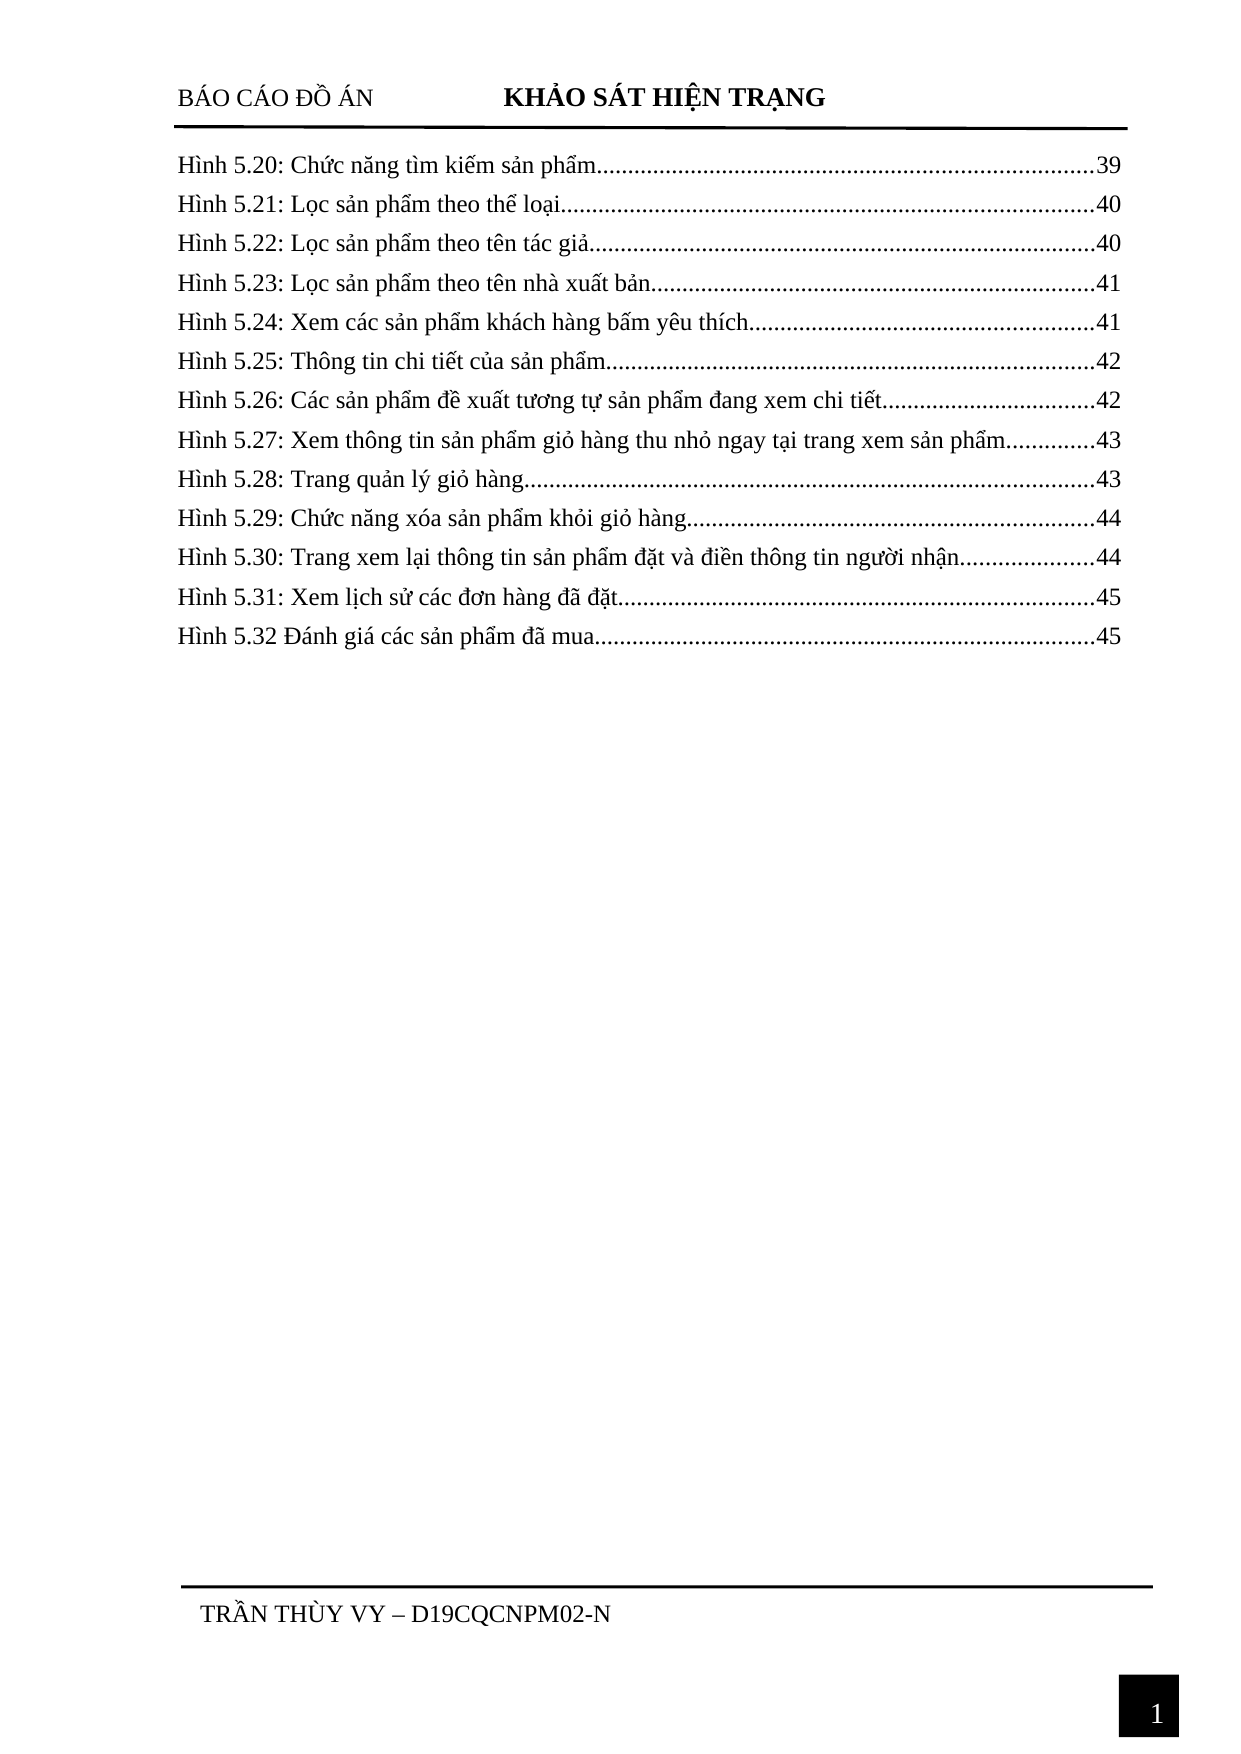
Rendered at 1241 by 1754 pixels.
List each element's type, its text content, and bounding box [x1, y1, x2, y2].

text Hình 5.21: Lọc sản phẩm theo thể loại 40 [177, 189, 1122, 218]
text Hình 5.24: Xem các sản phẩm khách hàng bấm yêu thích 41 [177, 307, 1122, 336]
text Hình 5.29: Chức năng xóa sản phẩm khỏi giỏ hàng 44 [177, 503, 1122, 532]
text Hình 5.27: Xem thông tin sản phẩm giỏ hàng thu nhỏ ngay tại trang xem sản phẩm 43 [177, 425, 1122, 453]
text Hình 5.22: Lọc sản phẩm theo tên tác giả 40 [177, 228, 1122, 257]
text Hình 5.28: Trang quản lý giỏ hàng 43 [177, 464, 1122, 493]
text Hình 5.20: Chức năng tìm kiếm sản phẩm 39 [177, 150, 1122, 178]
text Hình 5.30: Trang xem lại thông tin sản phẩm đặt và điền thông tin người nhận 44 [177, 542, 1122, 571]
text Hình 5.32 Đánh giá các sản phẩm đã mua 45 [177, 621, 1122, 650]
text Hình 5.25: Thông tin chi tiết của sản phẩm 42 [177, 346, 1122, 375]
text Hình 5.23: Lọc sản phẩm theo tên nhà xuất bản 41 [177, 268, 1122, 296]
text Hình 5.26: Các sản phẩm đề xuất tương tự sản phẩm đang xem chi tiết 42 [177, 385, 1122, 414]
text Hình 5.31: Xem lịch sử các đơn hàng đã đặt 45 [177, 582, 1122, 611]
